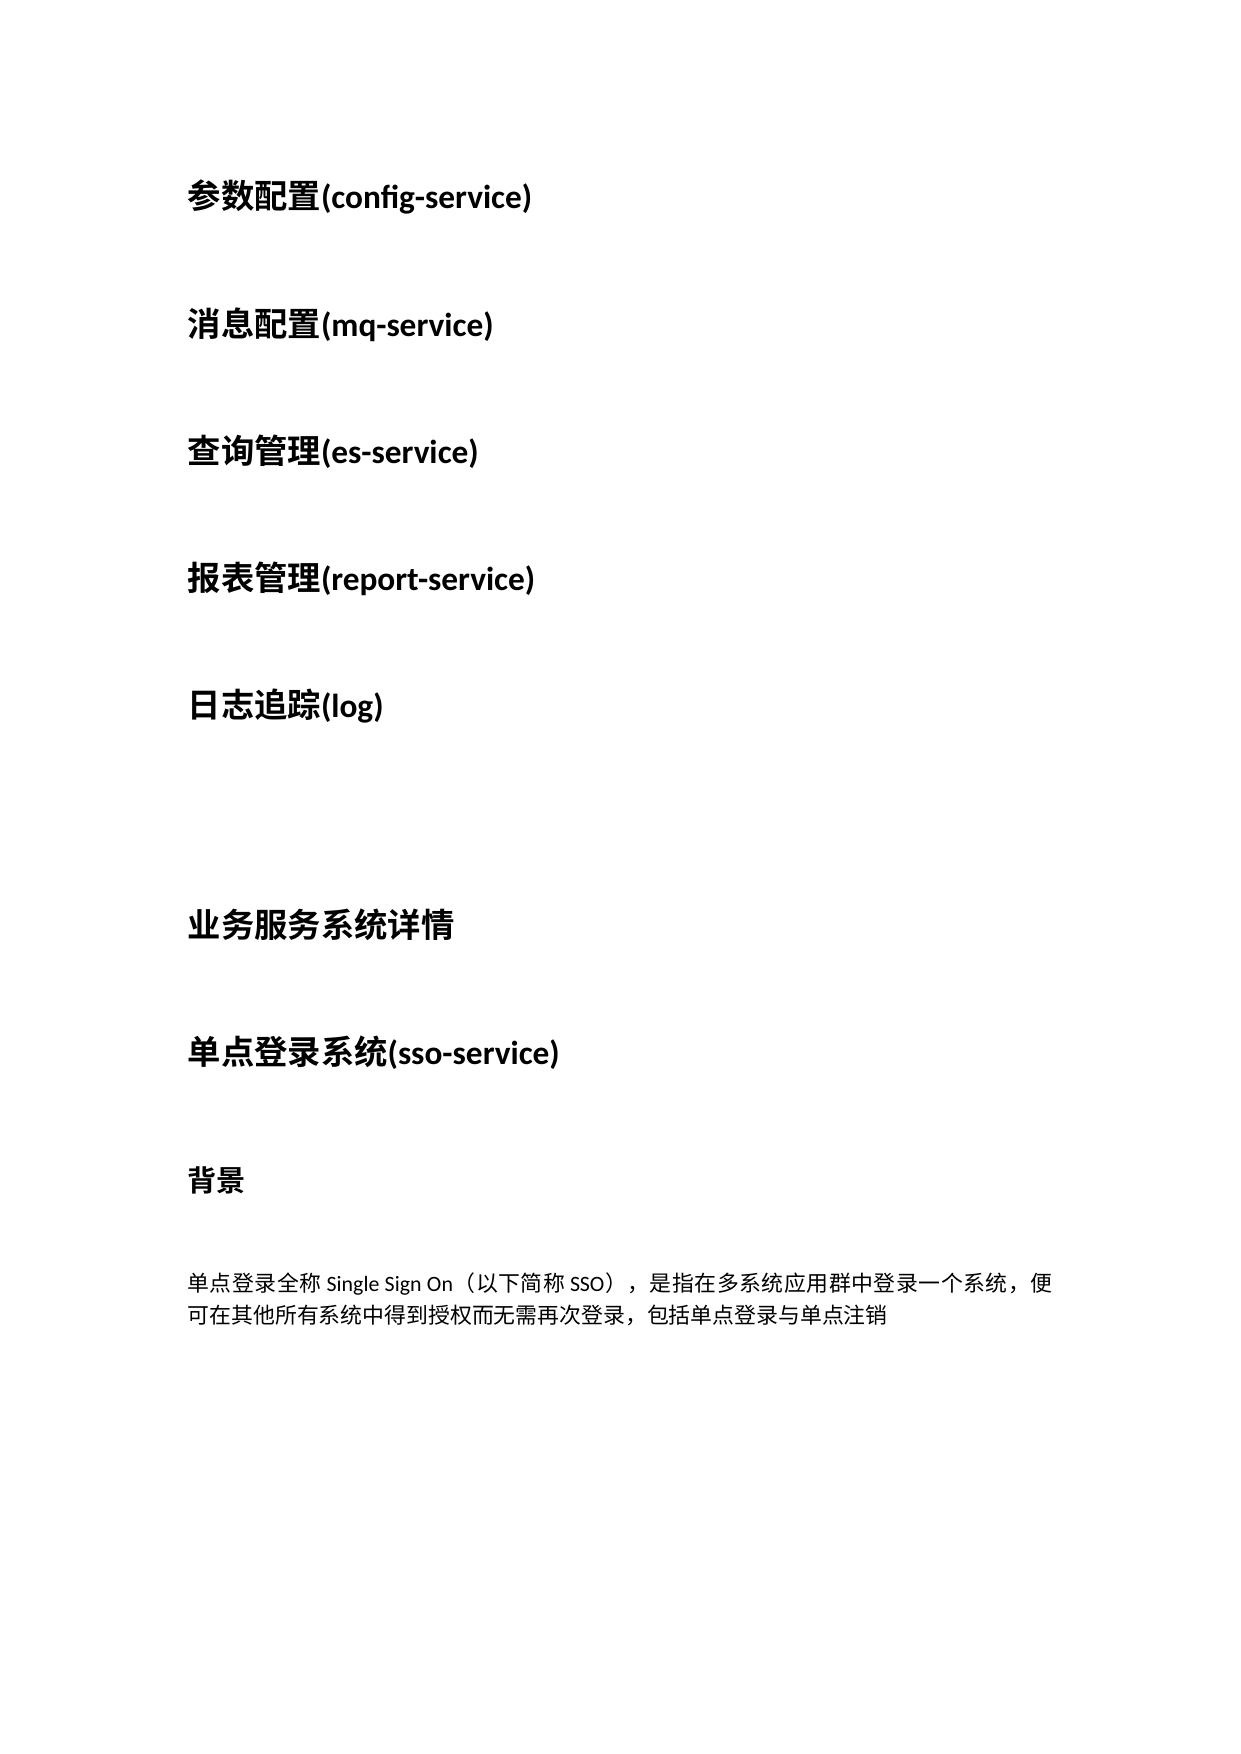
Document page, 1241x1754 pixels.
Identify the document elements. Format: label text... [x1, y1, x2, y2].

subtitle 查询管理(es-service) [187, 416, 1053, 481]
text 单点登录全称Single Sign On（以下简称SSO），是指在多系统应用群中登录一个系统，便可在其他所有系统中得到授权而无需再次登录，包括单点登录与单点注销 [187, 1265, 1053, 1330]
subtitle 参数配置(config-service) [187, 162, 1053, 227]
subtitle 日志追踪(log) [187, 671, 1053, 736]
subtitle 消息配置(mq-service) [187, 289, 1053, 354]
subtitle 单点登录系统(sso-service) [187, 1017, 1053, 1082]
subtitle 业务服务系统详情 [187, 890, 1053, 955]
subtitle 背景 [187, 1146, 1053, 1211]
subtitle 报表管理(report-service) [187, 543, 1053, 608]
